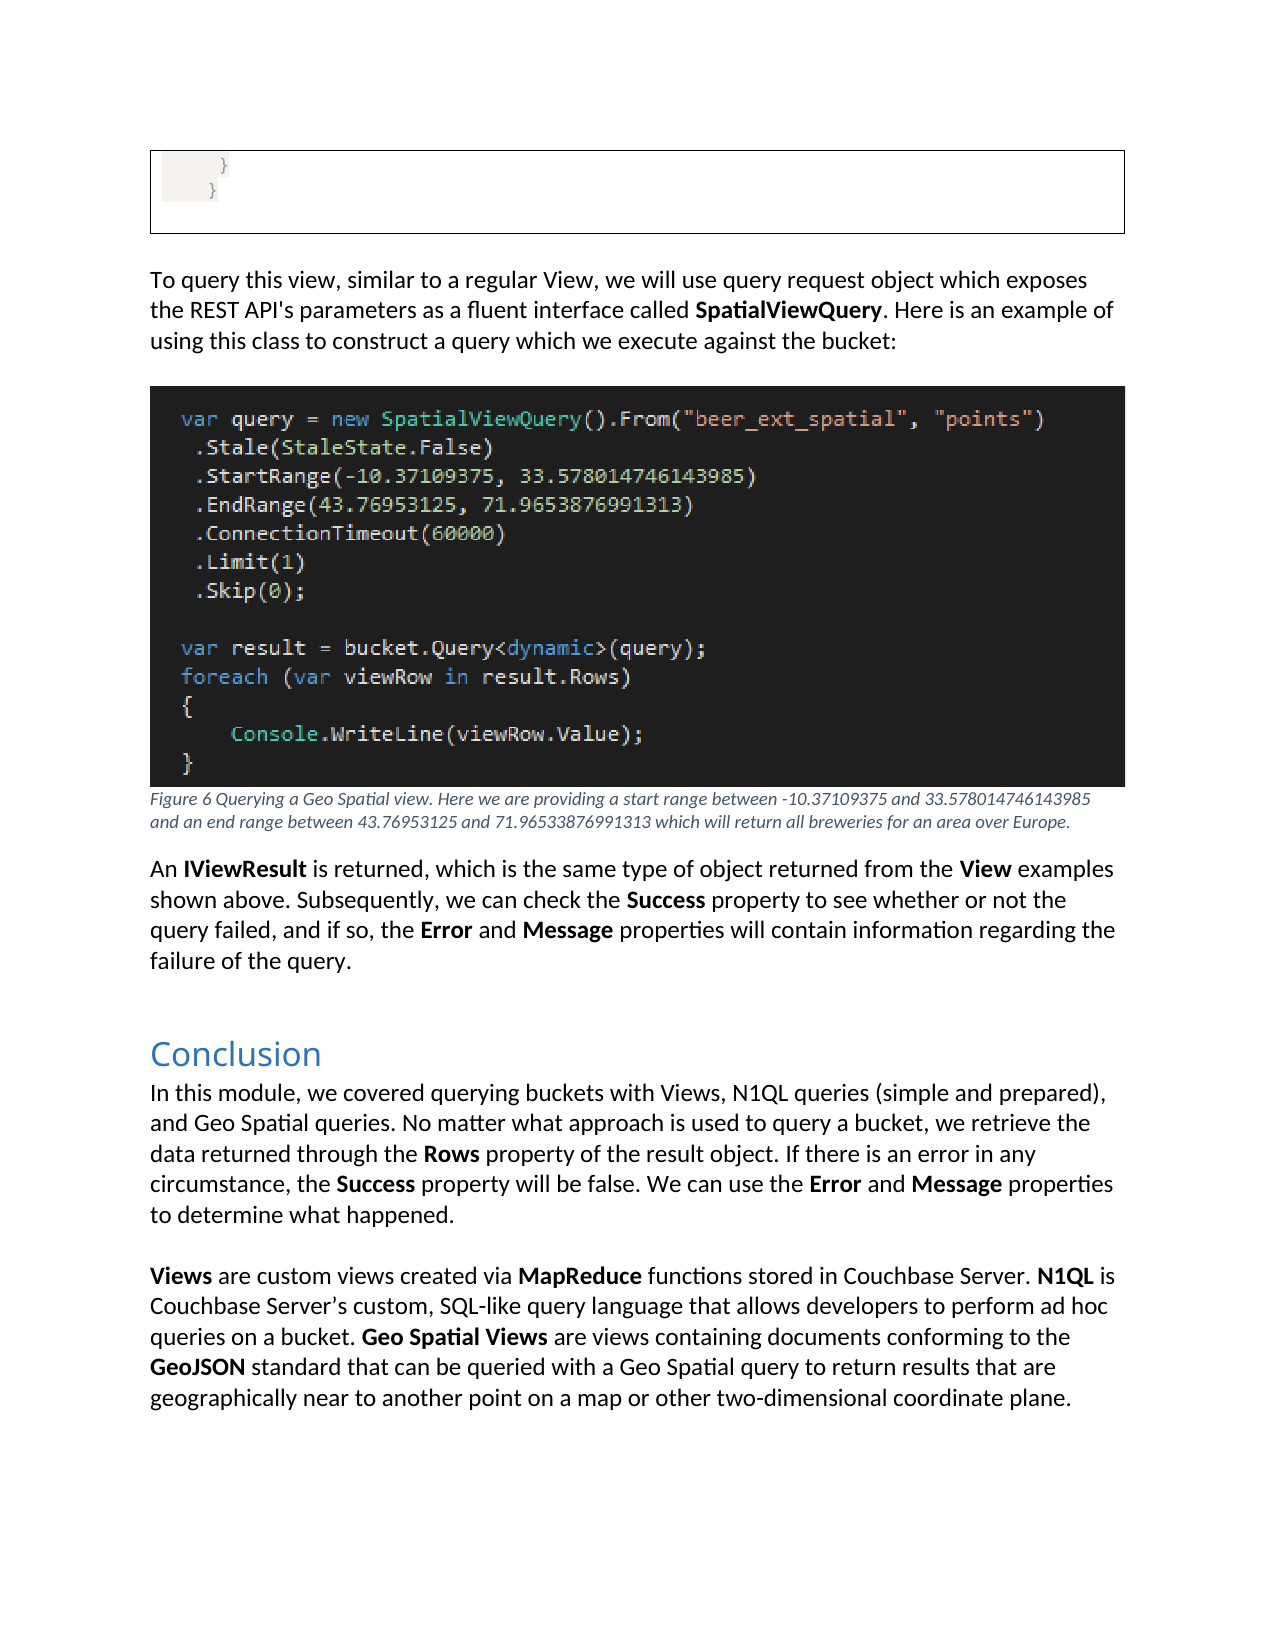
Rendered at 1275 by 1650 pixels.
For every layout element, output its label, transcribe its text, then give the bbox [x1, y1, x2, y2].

subtitle Conclusion [150, 1031, 1125, 1077]
picture [150, 386, 1125, 787]
text In this module, we covered querying buckets with Views, N1QL queries (simple and prepared), and Geo Spatial queries. No matter what approach is used to query a bucket, we retrieve the data returned through the Rows property of the result object. If there is an error in any circumstance, the Success property will be false. We can use the Error and Message properties to determine what happened. [150, 1077, 1125, 1229]
text To query this view, similar to a regular View, we will use query request object which exposes the REST API's parameters as a fluent interface called SpatialViewQuery. Here is an example of using this class to construct a query which we execute against the bucket: [150, 264, 1125, 356]
text An IViewResult is returned, which is the same type of object returned from the View examples shown above. Subsequently, we can check the Success property to see whether or not the query failed, and if so, the Error and Message properties will contain information regarding the failure of the query. [150, 854, 1125, 976]
text Views are custom views created via MapReduce functions stored in Couchbase Server. N1QL is Couchbase Server’s custom, SQL-like query language that allows developers to perform ad hoc queries on a bucket. Geo Spatial Views are views containing documents conforming to the GeoJSON standard that can be queried with a Geo Spatial query to return results that are geographically near to another point on a map or other two-dimensional coordinate plane. [150, 1260, 1125, 1412]
text Figure 6 Querying a Geo Spatial view. Here we are providing a start range between -10.37109375 and 33.578014746143985 and an end range between 43.76953125 and 71.96533876991313 which will return all breweries for an area over Europe. [150, 787, 1125, 833]
